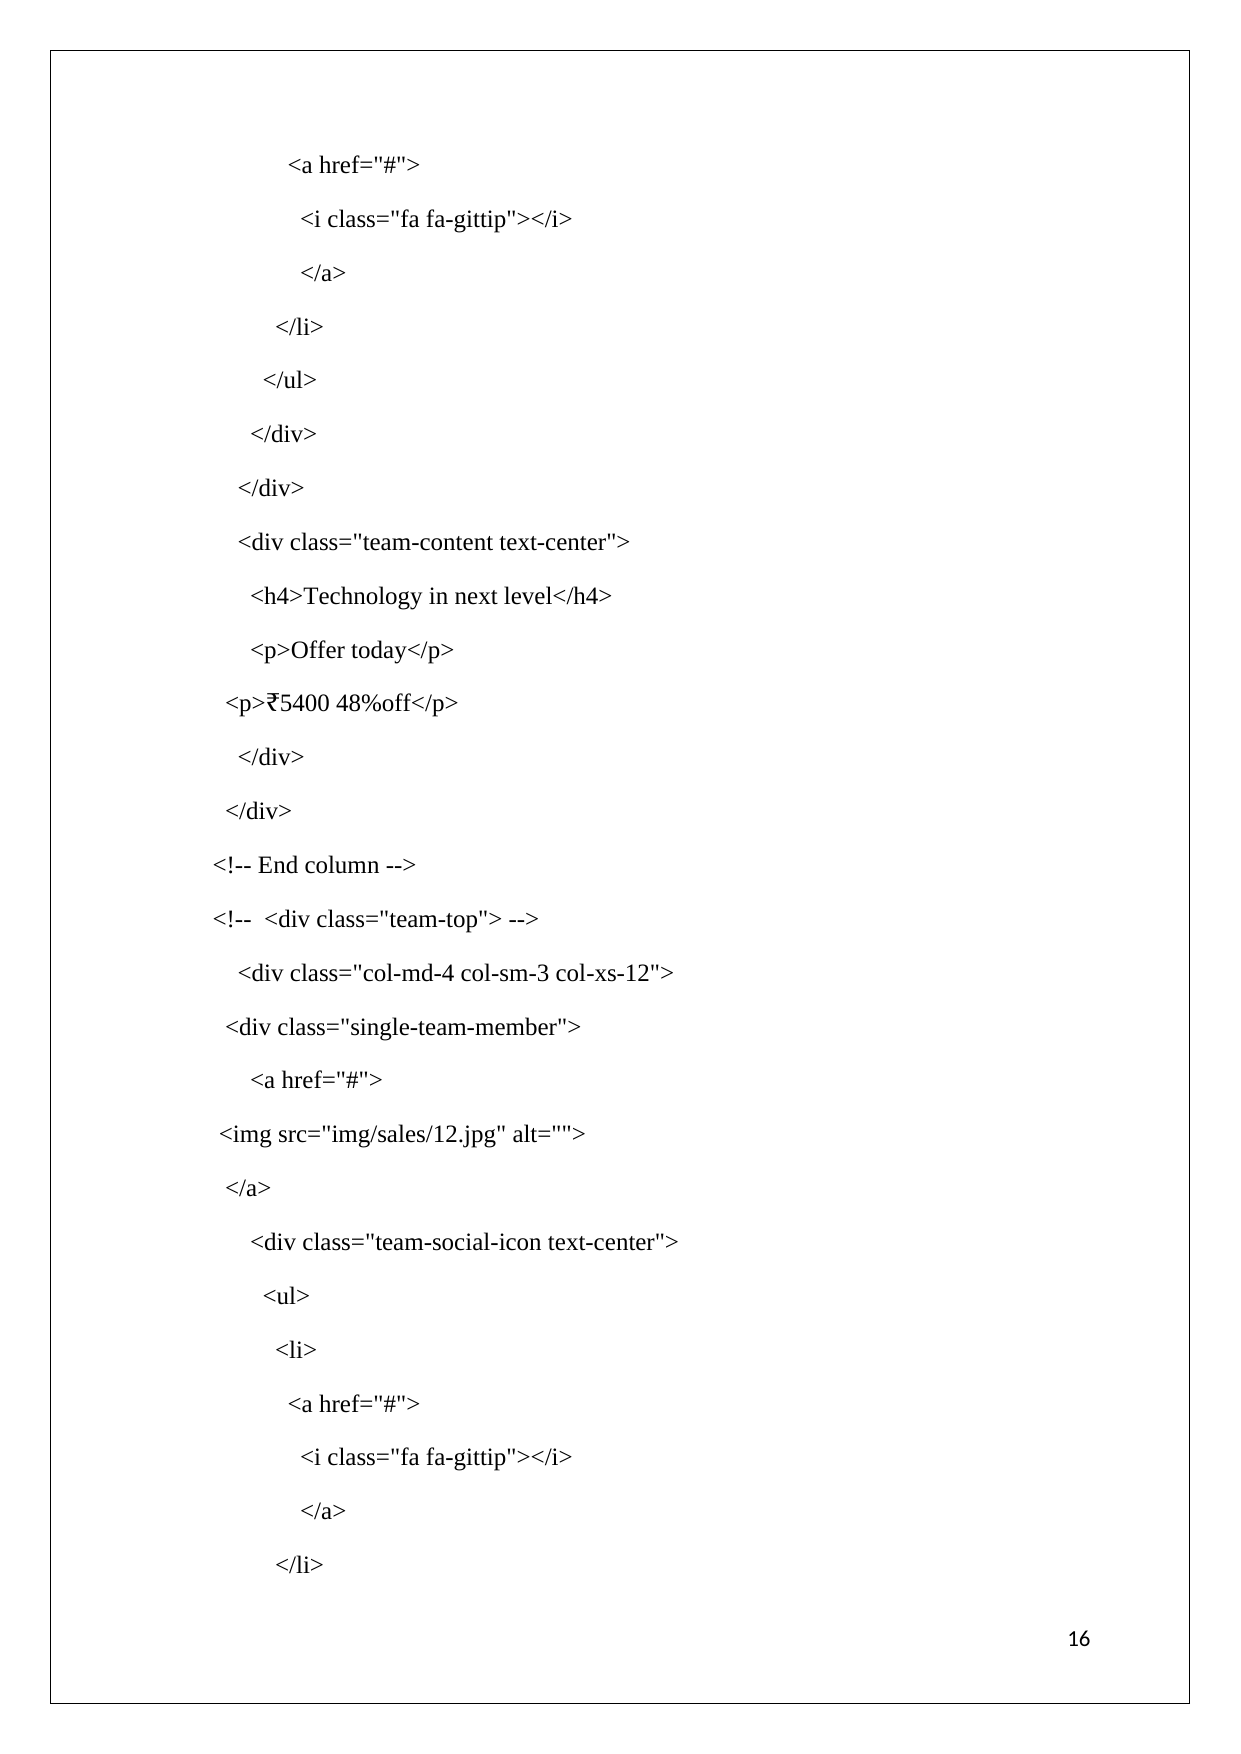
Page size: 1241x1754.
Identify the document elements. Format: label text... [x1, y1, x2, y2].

text </div> [150, 742, 1090, 771]
text <!-- End column --> [150, 850, 1090, 879]
text <div class="col-md-4 col-sm-3 col-xs-12"> [150, 958, 1090, 987]
text <a href="#"> [150, 150, 1090, 179]
text <p>₹5400 48%off</p> [150, 688, 1090, 717]
text </a> [150, 1496, 1090, 1525]
text </ul> [150, 365, 1090, 394]
text <ul> [150, 1281, 1090, 1310]
text <a href="#"> [150, 1066, 1090, 1094]
text </a> [150, 1173, 1090, 1202]
text <a href="#"> [150, 1389, 1090, 1417]
text </div> [150, 796, 1090, 825]
text <div class="single-team-member"> [150, 1012, 1090, 1040]
text <i class="fa fa-gittip"></i> [150, 1442, 1090, 1471]
text <p>Offer today</p> [150, 635, 1090, 663]
text <li> [150, 1335, 1090, 1363]
text <!-- <div class="team-top"> --> [150, 904, 1090, 933]
text </div> [150, 473, 1090, 502]
text <div class="team-social-icon text-center"> [150, 1227, 1090, 1256]
text </li> [150, 1550, 1090, 1579]
text </a> [150, 258, 1090, 286]
text </li> [150, 312, 1090, 340]
text <div class="team-content text-center"> [150, 527, 1090, 556]
text <i class="fa fa-gittip"></i> [150, 204, 1090, 233]
text <h4>Technology in next level</h4> [150, 581, 1090, 609]
text </div> [150, 419, 1090, 448]
text <img src="img/sales/12.jpg" alt=""> [150, 1119, 1090, 1148]
